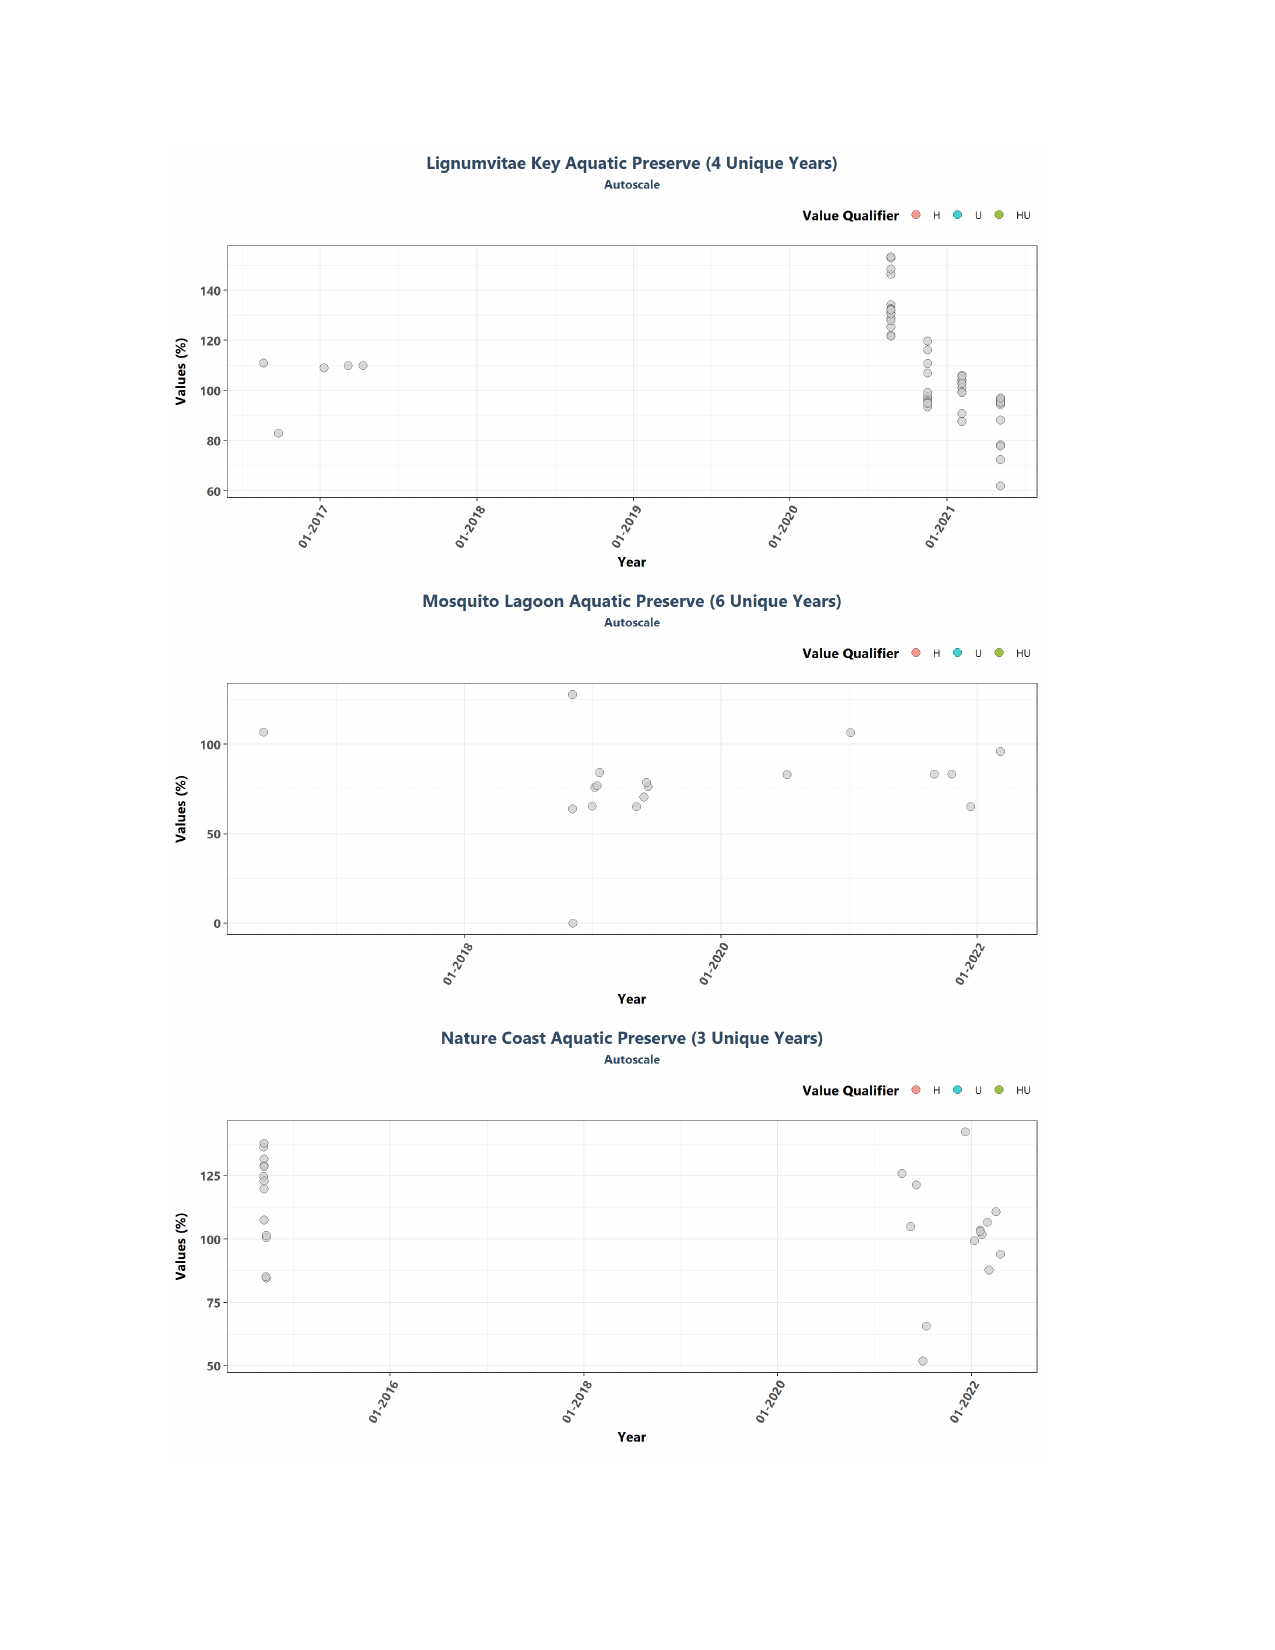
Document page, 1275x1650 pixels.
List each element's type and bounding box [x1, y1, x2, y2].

picture [168, 150, 1044, 1463]
